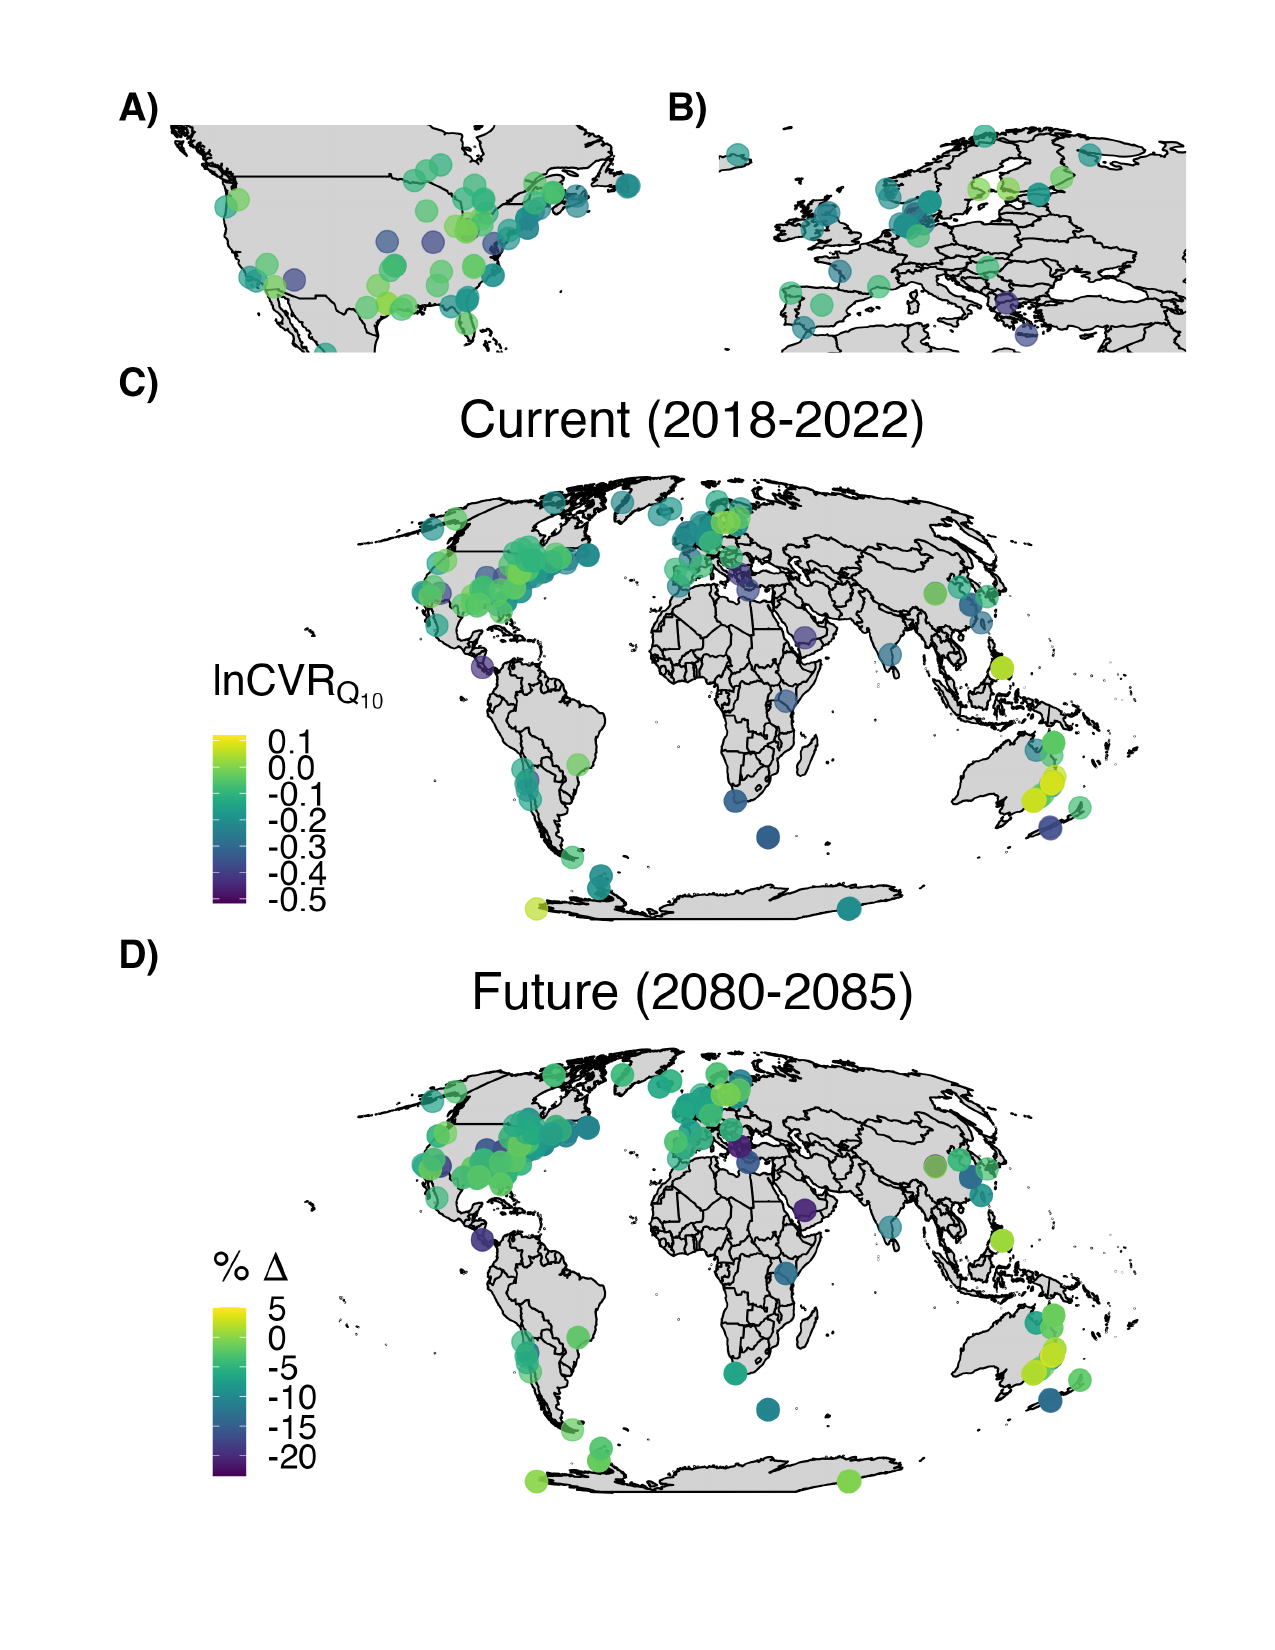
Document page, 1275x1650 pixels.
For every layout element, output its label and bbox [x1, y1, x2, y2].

picture [118, 88, 1187, 1508]
table_header [89, 89, 1186, 1528]
